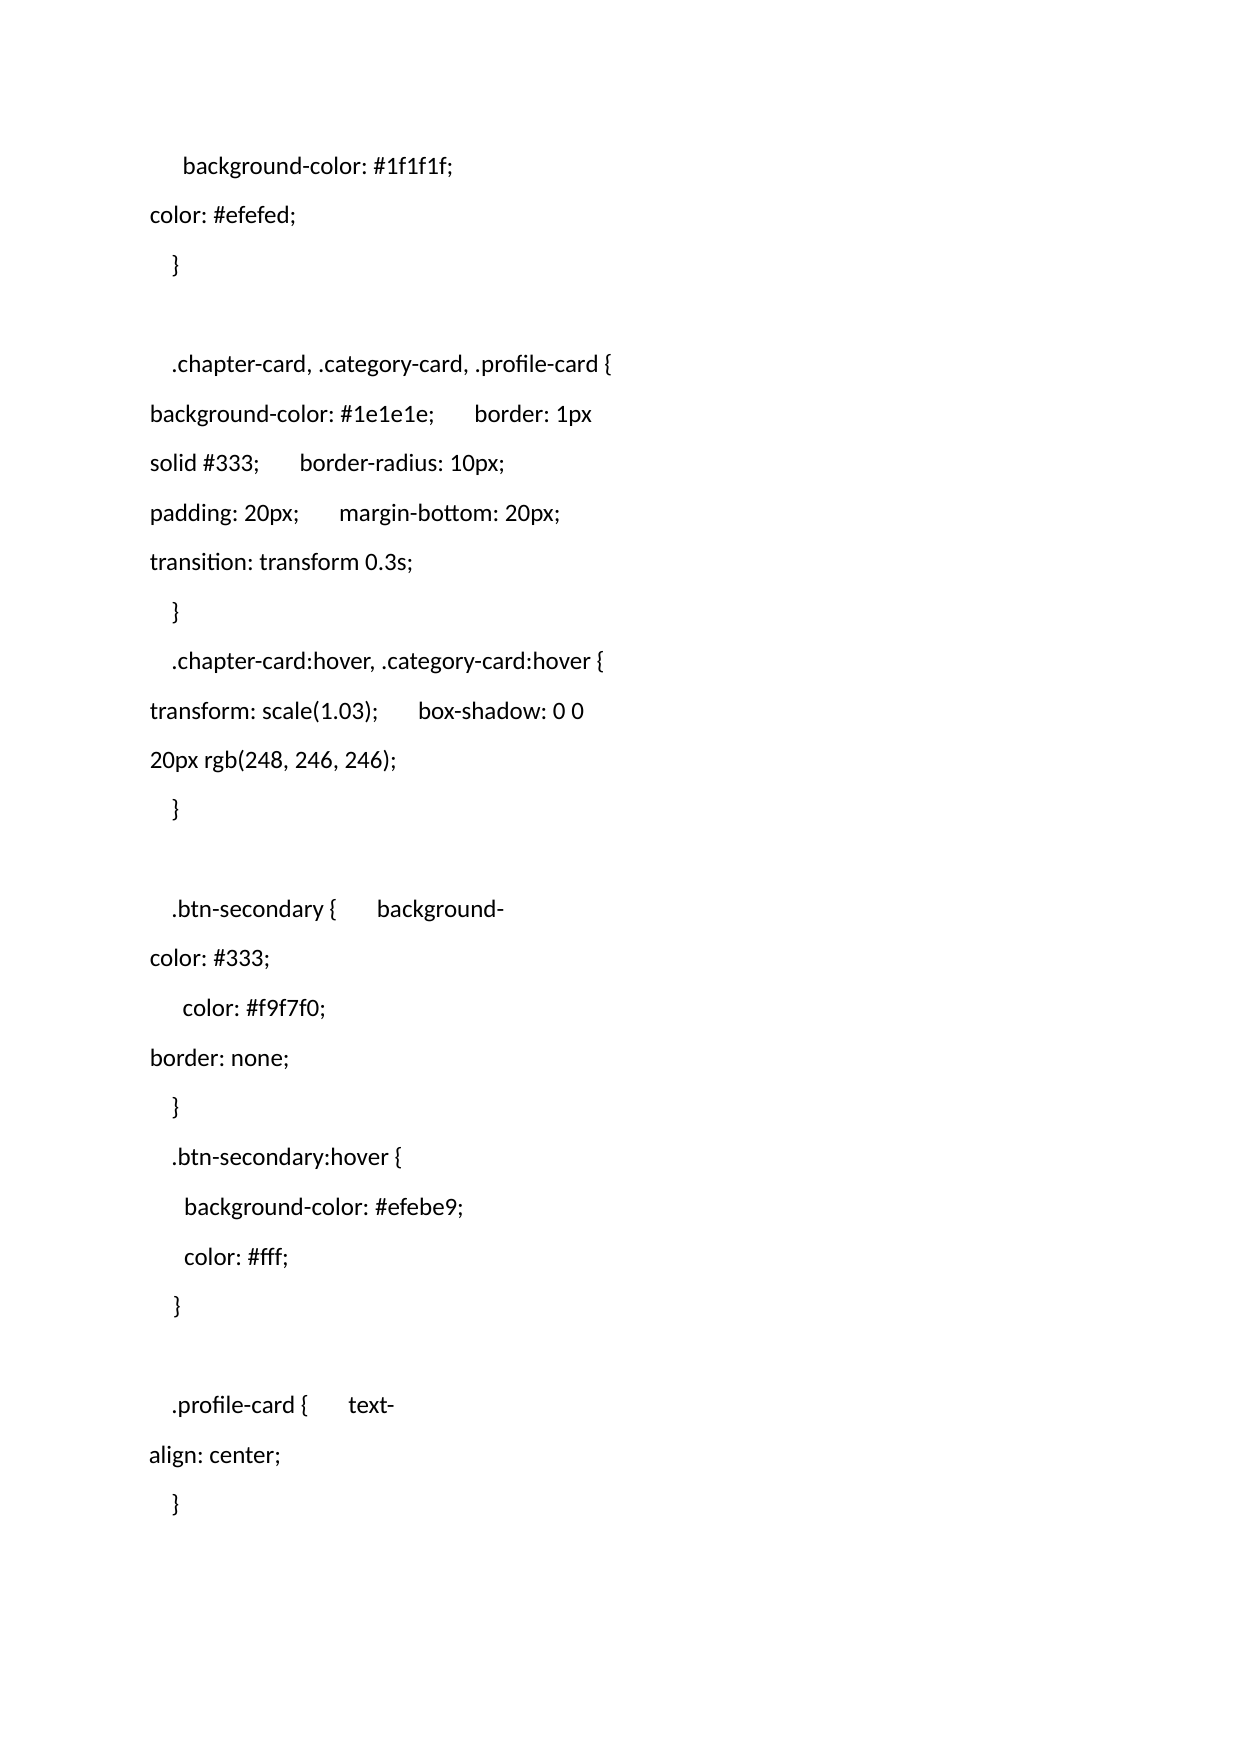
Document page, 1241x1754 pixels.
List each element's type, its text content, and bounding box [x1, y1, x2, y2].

text color: #fff; [161, 1241, 1091, 1271]
text background-color: #efebe9; [161, 1191, 1091, 1221]
text .chapter-card, .category-card, .profile-card { background-color: #1e1e1e; border: 1px solid #333; border-radius: 10px; padding: 20px; margin-bottom: 20px; transition: transform 0.3s; [148, 349, 614, 577]
text .btn-secondary { background-color: #333; [148, 893, 530, 973]
text } [148, 1488, 1091, 1519]
text color: #f9f7f0; border: none; [148, 992, 409, 1072]
text background-color: #1f1f1f; color: #efefed; [148, 150, 518, 230]
text .btn-secondary:hover { [148, 1141, 1091, 1172]
text } [148, 596, 1091, 626]
text } [148, 249, 1091, 280]
text } [148, 794, 1091, 824]
text } [148, 1091, 1091, 1122]
text } [161, 1290, 1091, 1321]
text .chapter-card:hover, .category-card:hover { transform: scale(1.03); box-shadow: 0 0 20px rgb(248, 246, 246); [148, 646, 606, 775]
text .profile-card { text-align: center; [148, 1390, 417, 1469]
